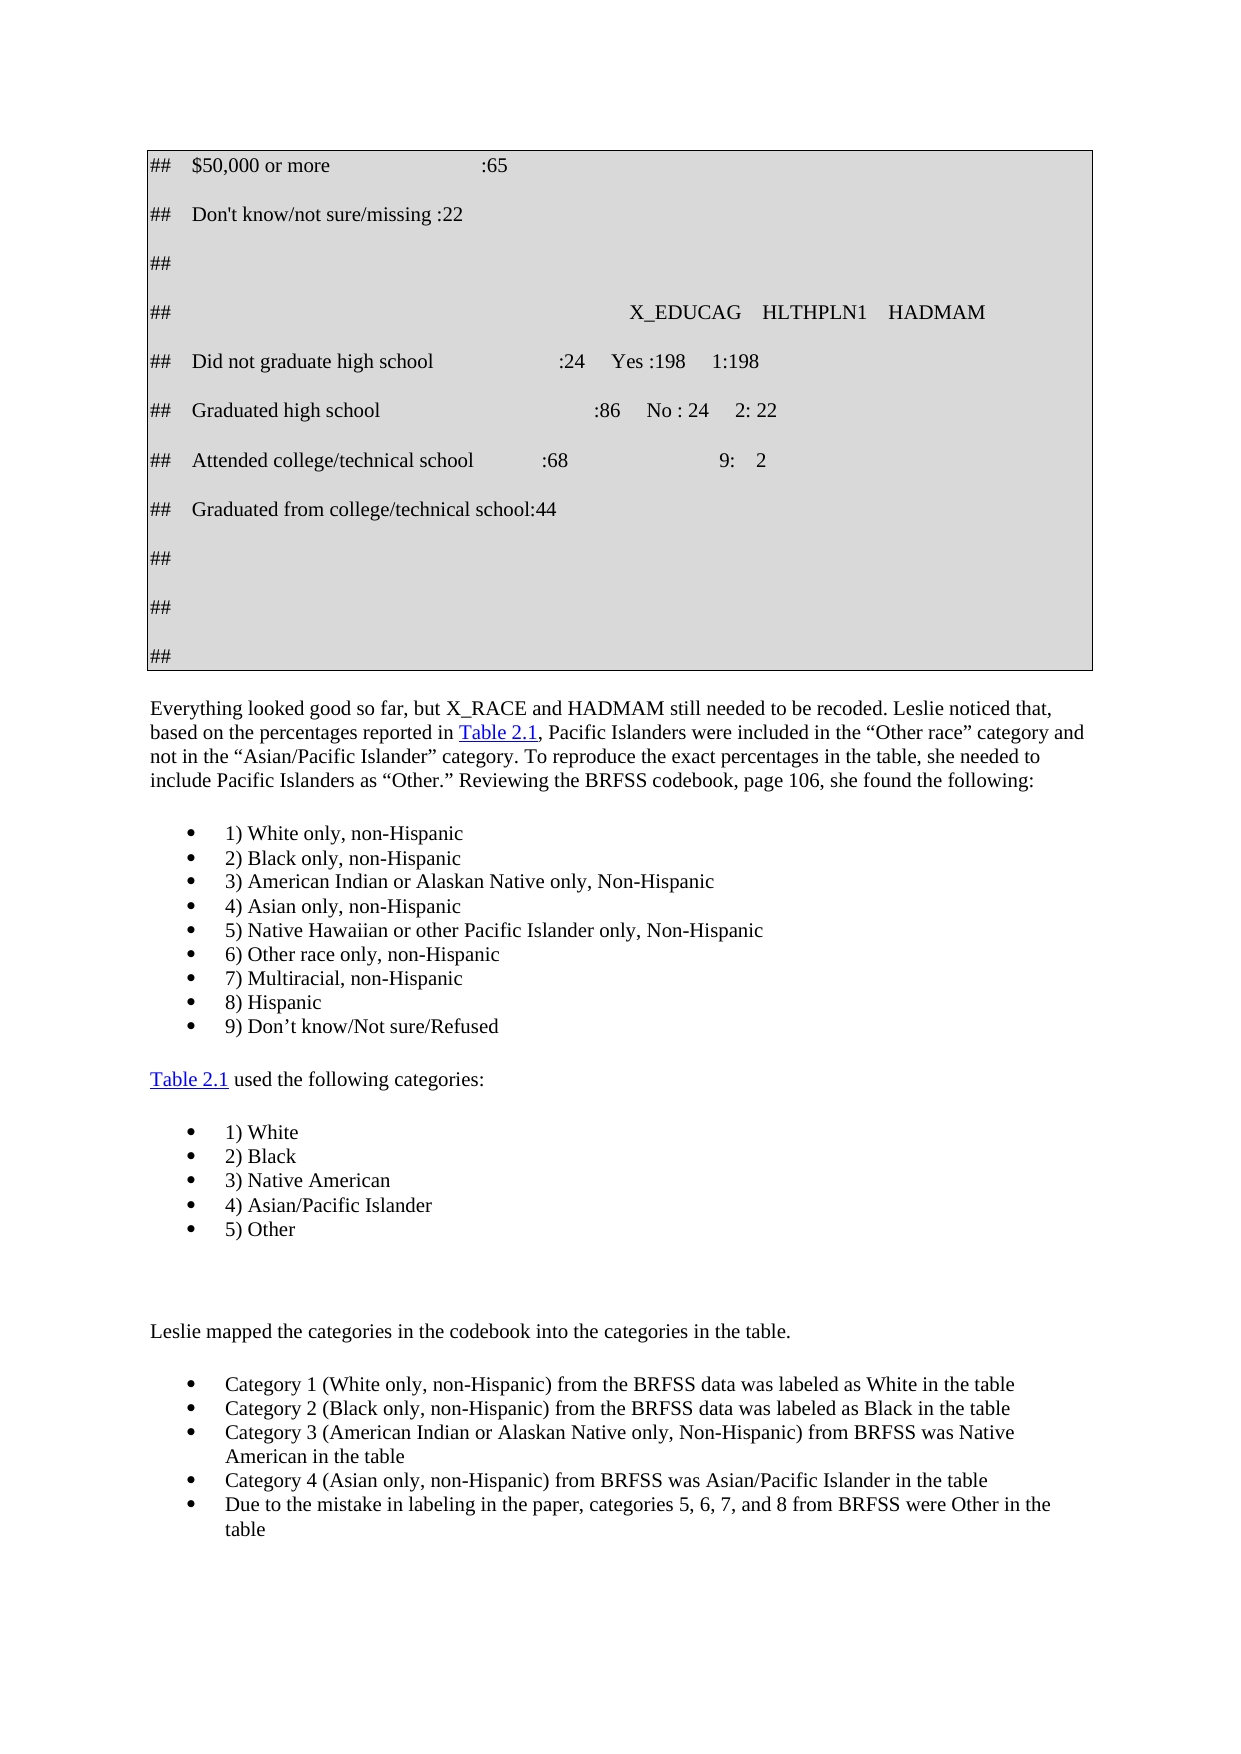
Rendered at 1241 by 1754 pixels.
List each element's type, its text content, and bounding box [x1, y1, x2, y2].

list 3) Native American [187, 1168, 1090, 1192]
list 6) Other race only, non-Hispanic [187, 942, 1090, 966]
text ## [148, 592, 1092, 619]
list 1) White [187, 1120, 1090, 1144]
list 7) Multiracial, non-Hispanic [187, 966, 1090, 990]
text ## Graduated from college/technical school:44 [148, 493, 1092, 521]
list 4) Asian/Pacific Islander [187, 1192, 1090, 1217]
text ## Don't know/not sure/missing :22 [148, 199, 1092, 226]
list 5) Native Hawaiian or other Pacific Islander only, Non-Hispanic [187, 918, 1090, 942]
text Everything looked good so far, but X_RACE and HADMAM still needed to be recoded. Leslie noticed that, based on the percentages reported in Table 2.1, Pacific Islanders were included in the “Other race” category and not in the “Asian/Pacific Islander” category. To reproduce the exact percentages in the table, she needed to include Pacific Islanders as “Other.” Reviewing the BRFSS codebook, page 106, she found the following: [150, 696, 1090, 792]
text ## [148, 542, 1092, 570]
list Category 4 (Asian only, non-Hispanic) from BRFSS was Asian/Pacific Islander in the table [187, 1468, 1090, 1492]
list Category 1 (White only, non-Hispanic) from the BRFSS data was labeled as White in the table [187, 1372, 1090, 1396]
list 2) Black [187, 1144, 1090, 1168]
list 9) Don’t know/Not sure/Refused [187, 1014, 1090, 1038]
list Due to the mistake in labeling in the paper, categories 5, 6, 7, and 8 from BRFSS were Other in the table [187, 1492, 1090, 1541]
list 2) Black only, non-Hispanic [187, 845, 1090, 869]
list 4) Asian only, non-Hispanic [187, 893, 1090, 918]
text ## [148, 641, 1092, 670]
text Leslie mapped the categories in the codebook into the categories in the table. [150, 1319, 1090, 1343]
text ## Graduated high school :86 No : 24 2: 22 [148, 395, 1092, 422]
list 8) Hispanic [187, 990, 1090, 1014]
text ## $50,000 or more :65 [148, 151, 1092, 177]
list Category 3 (American Indian or Alaskan Native only, Non-Hispanic) from BRFSS was Native American in the table [187, 1420, 1090, 1468]
text ## X_EDUCAG HLTHPLN1 HADMAM [148, 297, 1092, 324]
text ## Did not graduate high school :24 Yes :198 1:198 [148, 346, 1092, 373]
text ## Attended college/technical school :68 9: 2 [148, 444, 1092, 472]
text ## [148, 248, 1092, 275]
list 1) White only, non-Hispanic [187, 821, 1090, 845]
list Category 2 (Black only, non-Hispanic) from the BRFSS data was labeled as Black in the table [187, 1396, 1090, 1420]
list 5) Other [187, 1217, 1090, 1241]
text Table 2.1 used the following categories: [150, 1067, 1090, 1091]
list 3) American Indian or Alaskan Native only, Non-Hispanic [187, 869, 1090, 893]
